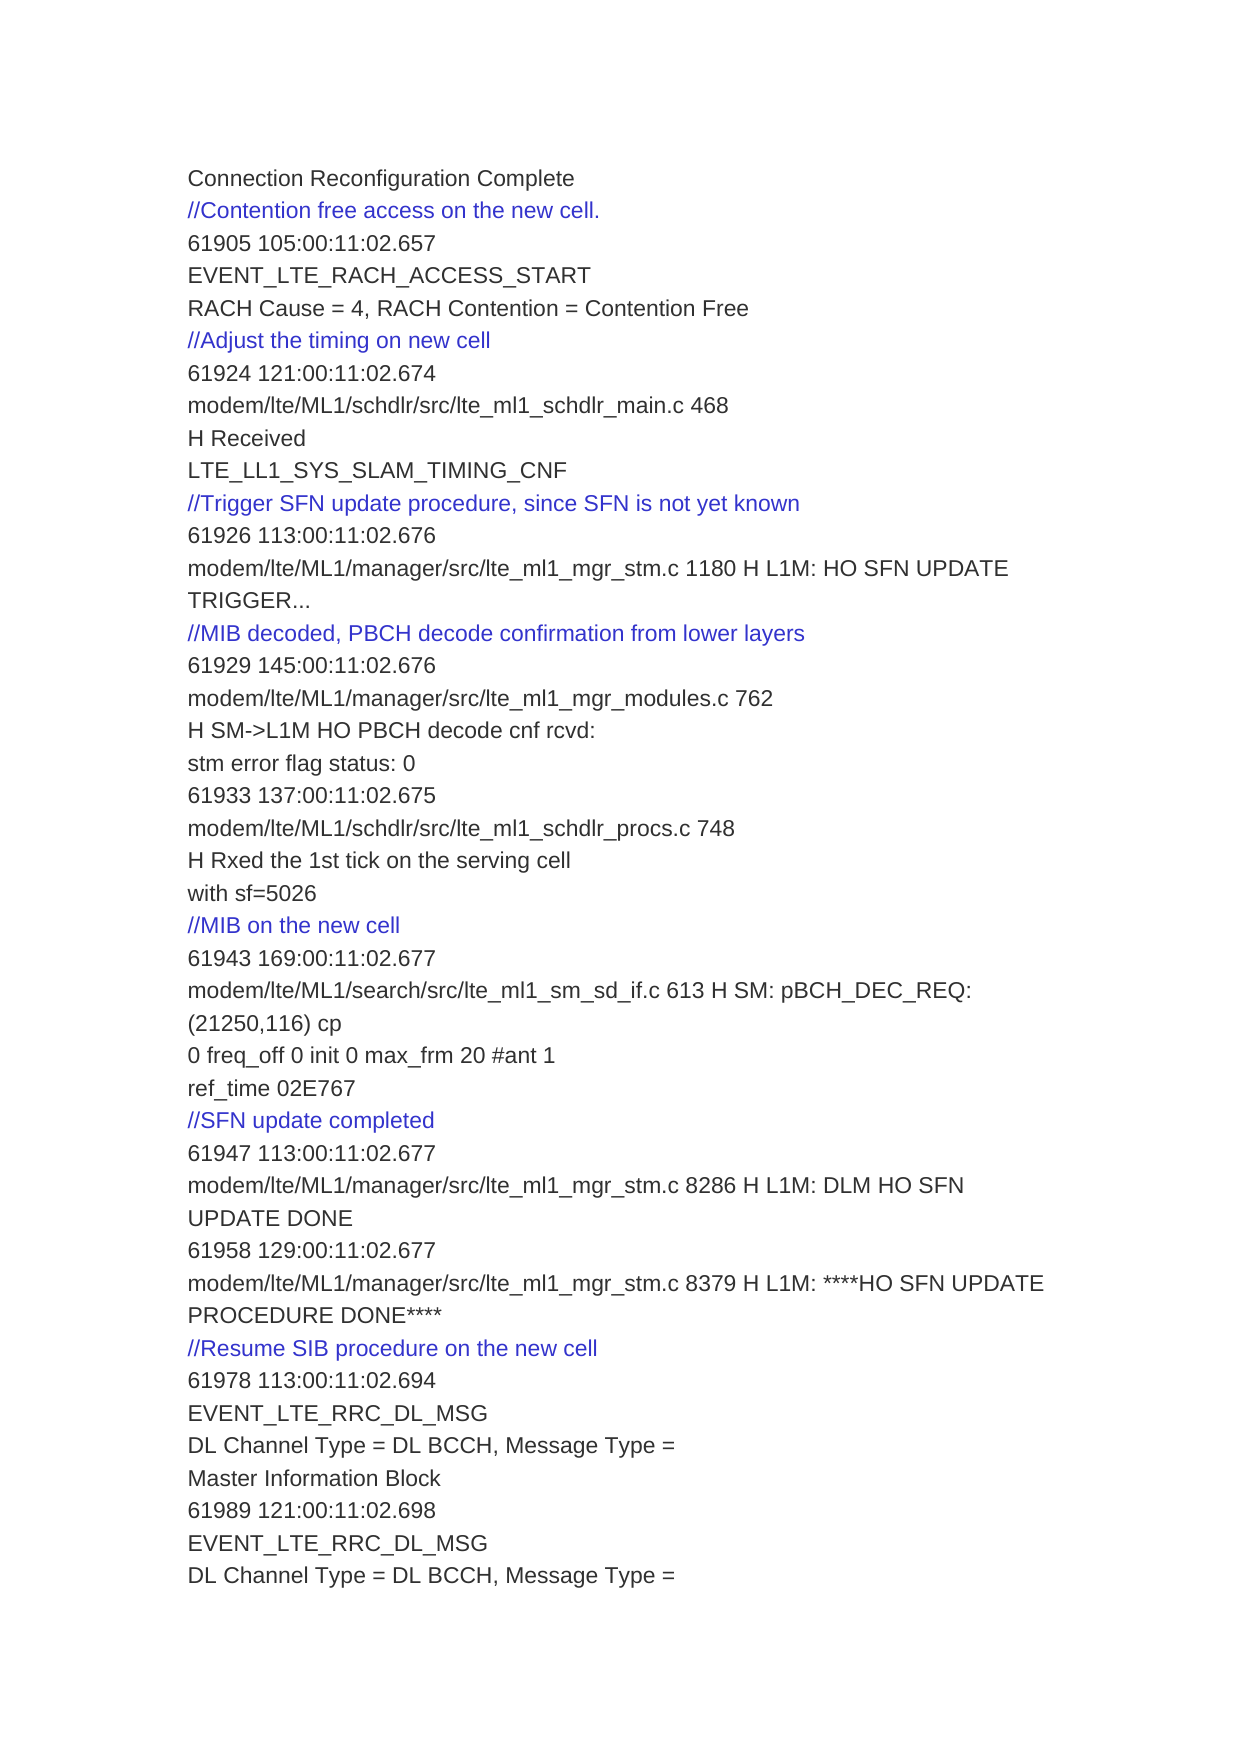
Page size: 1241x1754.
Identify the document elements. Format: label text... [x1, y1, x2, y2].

text H Rxed the 1st tick on the serving cell [187, 844, 1053, 877]
text 61924 121:00:11:02.674 [187, 357, 1053, 389]
text modem/lte/ML1/manager/src/lte_ml1_mgr_stm.c 8379 H L1M: ****HO SFN UPDATE [187, 1267, 1053, 1299]
text 61929 145:00:11:02.676 [187, 649, 1053, 682]
text 61905 105:00:11:02.657 [187, 227, 1053, 259]
text EVENT_LTE_RRC_DL_MSG [187, 1527, 1053, 1559]
text LTE_LL1_SYS_SLAM_TIMING_CNF [187, 454, 1053, 487]
text modem/lte/ML1/manager/src/lte_ml1_mgr_modules.c 762 [187, 682, 1053, 714]
text EVENT_LTE_RRC_DL_MSG [187, 1397, 1053, 1429]
text 61926 113:00:11:02.676 [187, 519, 1053, 552]
text ref_time 02E767 [187, 1072, 1053, 1104]
text with sf=5026 [187, 877, 1053, 909]
text modem/lte/ML1/manager/src/lte_ml1_mgr_stm.c 1180 H L1M: HO SFN UPDATE TRIGGER... [187, 552, 1053, 617]
text 61978 113:00:11:02.694 [187, 1364, 1053, 1397]
text 61933 137:00:11:02.675 [187, 779, 1053, 812]
text //SFN update completed [187, 1104, 1053, 1137]
text //MIB on the new cell [187, 909, 1053, 942]
text Master Information Block [187, 1462, 1053, 1494]
text RACH Cause = 4, RACH Contention = Contention Free [187, 292, 1053, 324]
text modem/lte/ML1/schdlr/src/lte_ml1_schdlr_main.c 468 [187, 389, 1053, 422]
text //MIB decoded, PBCH decode confirmation from lower layers [187, 617, 1053, 649]
text 0 freq_off 0 init 0 max_frm 20 #ant 1 [187, 1039, 1053, 1072]
text modem/lte/ML1/search/src/lte_ml1_sm_sd_if.c 613 H SM: pBCH_DEC_REQ: (21250,116) cp [187, 974, 1053, 1039]
text modem/lte/ML1/manager/src/lte_ml1_mgr_stm.c 8286 H L1M: DLM HO SFN UPDATE DONE [187, 1169, 1053, 1234]
text DL Channel Type = DL BCCH, Message Type = [187, 1559, 1053, 1592]
text //Adjust the timing on new cell [187, 324, 1053, 357]
text DL Channel Type = DL BCCH, Message Type = [187, 1429, 1053, 1462]
text modem/lte/ML1/schdlr/src/lte_ml1_schdlr_procs.c 748 [187, 812, 1053, 844]
text H SM->L1M HO PBCH decode cnf rcvd: [187, 714, 1053, 747]
text 61947 113:00:11:02.677 [187, 1137, 1053, 1169]
text Connection Reconfiguration Complete [187, 162, 1053, 194]
text H Received [187, 422, 1053, 454]
text 61958 129:00:11:02.677 [187, 1234, 1053, 1267]
text 61989 121:00:11:02.698 [187, 1494, 1053, 1527]
text 61943 169:00:11:02.677 [187, 942, 1053, 974]
text //Trigger SFN update procedure, since SFN is not yet known [187, 487, 1053, 519]
text EVENT_LTE_RACH_ACCESS_START [187, 259, 1053, 292]
text //Resume SIB procedure on the new cell [187, 1332, 1053, 1364]
text stm error flag status: 0 [187, 747, 1053, 779]
text PROCEDURE DONE**** [187, 1299, 1053, 1332]
text //Contention free access on the new cell. [187, 194, 1053, 227]
